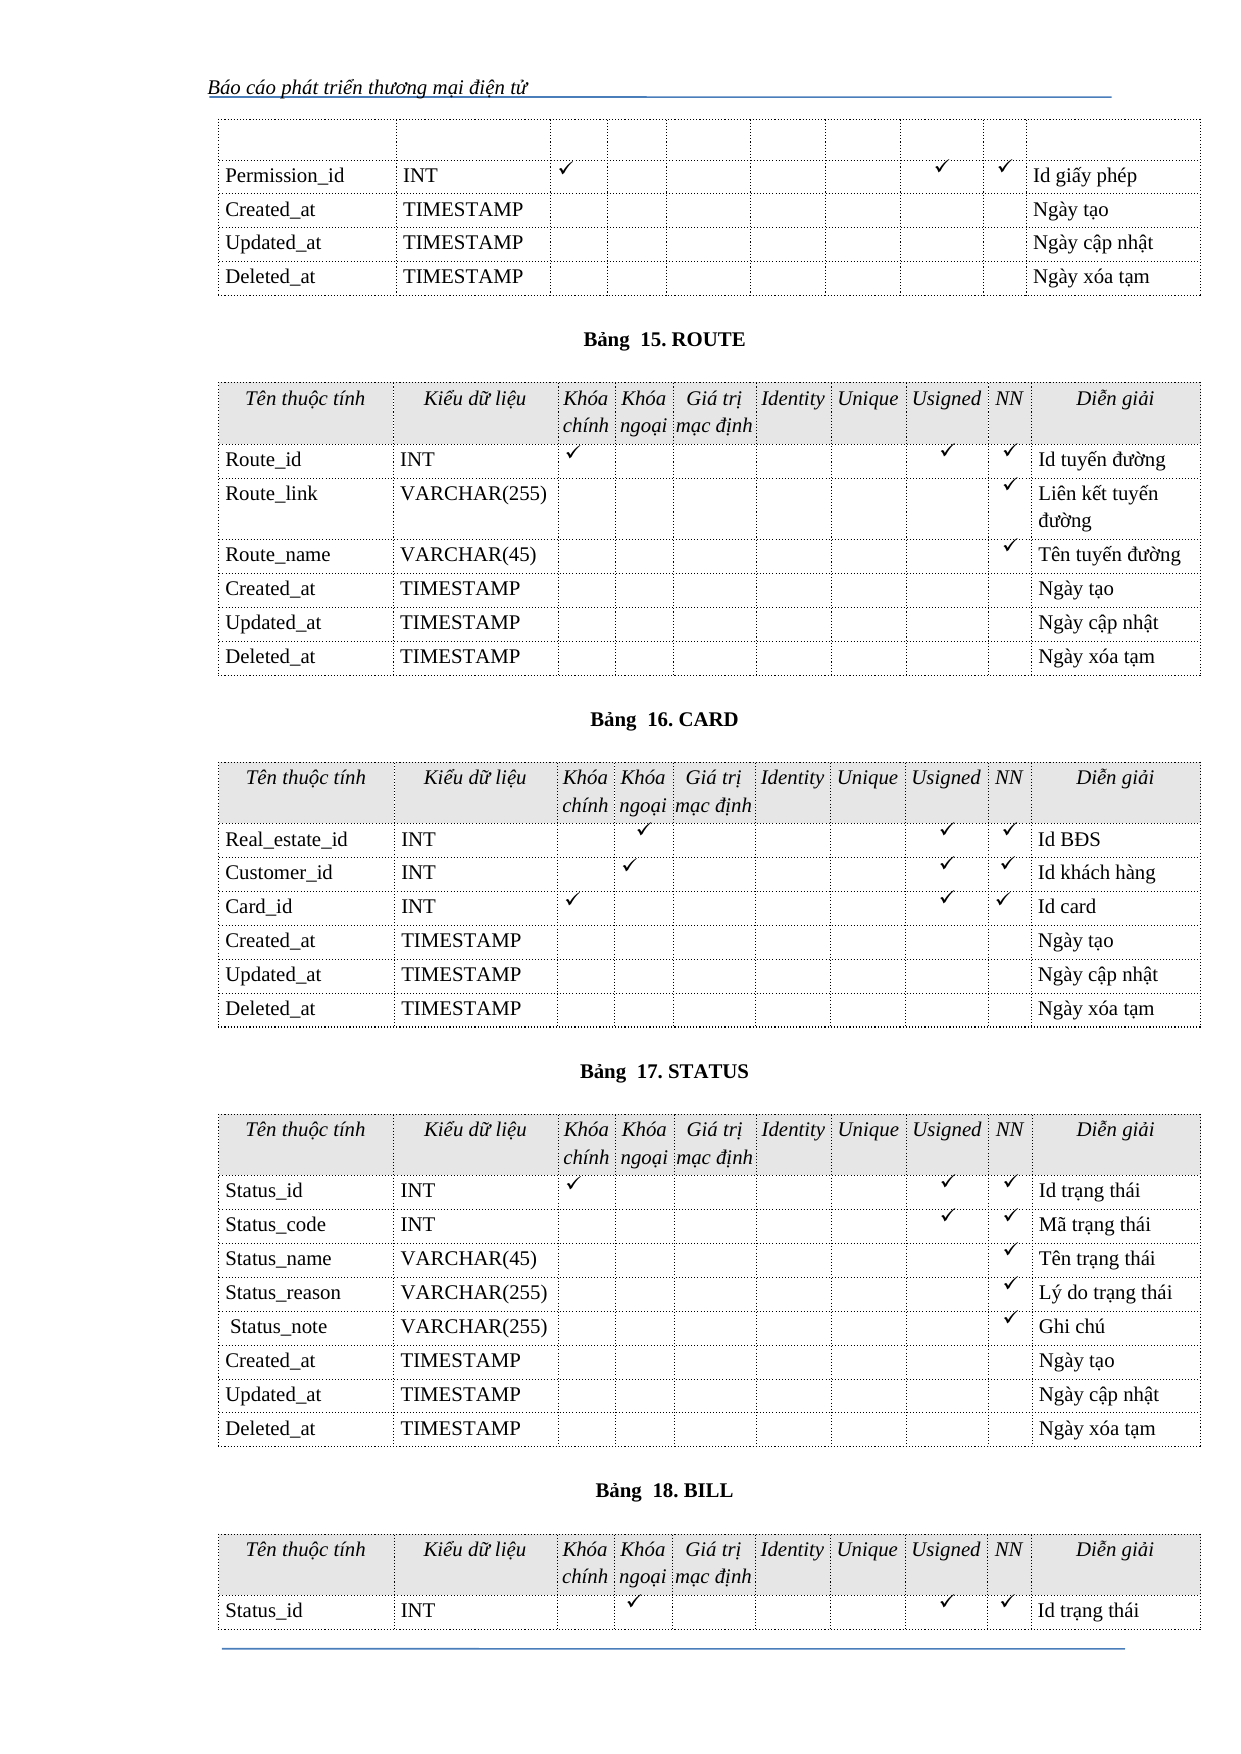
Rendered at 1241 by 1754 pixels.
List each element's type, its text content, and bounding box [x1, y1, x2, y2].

table_cell Created_at [219, 573, 393, 607]
table_cell [756, 444, 831, 478]
table_cell [616, 1243, 674, 1277]
table_cell [826, 119, 901, 159]
table_cell [559, 1412, 616, 1446]
table_cell [558, 857, 614, 891]
table_cell [907, 1175, 989, 1209]
table_cell [756, 1595, 831, 1629]
table_cell [608, 261, 666, 295]
table_header Unique [831, 382, 906, 444]
table_cell TIMESTAMP [396, 261, 551, 295]
table_header Giá trị mạc định [673, 1534, 756, 1595]
table_header Tên thuộc tính [219, 382, 393, 444]
table_cell [615, 573, 674, 607]
table_cell [756, 641, 831, 674]
table_cell [558, 478, 615, 539]
table_cell Ngày xóa tạm [1031, 993, 1201, 1026]
table_cell [757, 1311, 832, 1344]
table_cell [988, 891, 1031, 925]
table_header Kiểu dữ liệu [394, 382, 558, 444]
table_cell [989, 478, 1032, 539]
table_cell [831, 573, 906, 607]
table_cell [832, 1175, 907, 1209]
table_cell [674, 641, 756, 674]
table_cell [615, 444, 674, 478]
table_cell [674, 539, 756, 573]
table_cell [751, 119, 826, 159]
table_cell [751, 160, 826, 193]
table_cell [832, 1243, 907, 1277]
table_cell [559, 1379, 616, 1412]
table_cell [558, 573, 615, 607]
table_cell Updated_at [219, 959, 394, 993]
table_header Kiểu dữ liệu [395, 762, 558, 823]
table_cell [906, 539, 988, 573]
table_cell [831, 857, 906, 891]
table_header Usigned [906, 1534, 988, 1595]
table_cell [831, 1595, 906, 1629]
table_cell [551, 119, 608, 159]
table_cell Permission_id [219, 160, 396, 193]
table_cell [673, 925, 756, 959]
table_cell [615, 823, 673, 857]
table_cell TIMESTAMP [394, 573, 558, 607]
table_cell [989, 539, 1032, 573]
table_cell [988, 993, 1031, 1026]
table_cell [832, 1379, 907, 1412]
table_cell [674, 573, 756, 607]
table_header Usigned [906, 762, 988, 823]
table_cell Tên tuyến đường [1032, 539, 1201, 573]
table_cell [615, 641, 674, 674]
table_header NN [989, 1114, 1032, 1175]
table_header Tên thuộc tính [219, 1534, 394, 1595]
table_header Usigned [907, 1114, 989, 1175]
table_header Diễn giải [1031, 1534, 1201, 1595]
table_cell [674, 1175, 757, 1209]
table_cell INT [396, 160, 551, 193]
table_cell [751, 261, 826, 295]
table_cell [616, 1345, 674, 1378]
table_cell [989, 1311, 1032, 1344]
table_cell Id vai trò [1026, 119, 1201, 159]
table_cell [674, 478, 756, 539]
table_cell TIMESTAMP [394, 1379, 559, 1412]
table_cell [901, 261, 983, 295]
table_header Giá trị mạc định [673, 762, 756, 823]
table_cell [551, 227, 608, 261]
table_header Diễn giải [1032, 1114, 1201, 1175]
table_cell Tên trạng thái [1032, 1243, 1201, 1277]
table_cell VARCHAR(255) [394, 478, 558, 539]
table_cell [608, 193, 666, 227]
table_cell [989, 1345, 1032, 1378]
table_header Unique [831, 1534, 906, 1595]
table_cell VARCHAR(45) [394, 1243, 559, 1277]
table_cell [551, 261, 608, 295]
table_cell [756, 573, 831, 607]
table_header Khóa ngoại [615, 382, 674, 444]
table_cell Created_at [219, 925, 394, 959]
table_cell [906, 959, 988, 993]
table_cell [756, 478, 831, 539]
table_cell [673, 959, 756, 993]
table_cell Lý do trạng thái [1032, 1277, 1201, 1311]
table_cell Ngày cập nhật [1032, 607, 1201, 641]
table_cell [756, 993, 831, 1026]
table_cell [673, 823, 756, 857]
table_cell [988, 925, 1031, 959]
table_cell [616, 1175, 674, 1209]
table_cell [558, 823, 614, 857]
table_cell Ngày xóa tạm [1032, 1412, 1201, 1446]
table_header Khóa chính [558, 382, 615, 444]
table_cell Status_name [219, 1243, 394, 1277]
table_cell Id trạng thái [1032, 1175, 1201, 1209]
table_cell Deleted_at [219, 641, 393, 674]
table_header Identity [756, 382, 831, 444]
table_cell Created_at [219, 193, 396, 227]
table_cell [558, 607, 615, 641]
table_cell [757, 1209, 832, 1243]
table_cell [988, 857, 1031, 891]
table_cell [831, 539, 906, 573]
table_cell [666, 193, 751, 227]
table_cell [906, 641, 988, 674]
table_cell [666, 227, 751, 261]
table_cell [826, 227, 901, 261]
table_cell VARCHAR(255) [394, 1311, 559, 1344]
table_cell Created_at [219, 1345, 394, 1378]
table_cell [615, 857, 673, 891]
table_cell Customer_id [219, 857, 394, 891]
table_cell [559, 1175, 616, 1209]
table_cell [832, 1277, 907, 1311]
table_cell [826, 193, 901, 227]
table_cell [831, 444, 906, 478]
table_cell [616, 1277, 674, 1311]
table_header Khóa ngoại [614, 1534, 673, 1595]
table_cell INT [396, 119, 551, 159]
table_header Unique [831, 762, 906, 823]
table_cell Role_id [219, 119, 396, 159]
table_cell [559, 1345, 616, 1378]
table_cell [832, 1345, 907, 1378]
table_cell [616, 1379, 674, 1412]
table_cell [666, 160, 751, 193]
table_cell [751, 193, 826, 227]
table_cell [559, 1277, 616, 1311]
table_cell [756, 607, 831, 641]
table_cell [831, 478, 906, 539]
table_cell [756, 959, 831, 993]
table_cell Deleted_at [219, 261, 396, 295]
table_cell Ngày cập nhật [1026, 227, 1201, 261]
table_cell [673, 993, 756, 1026]
table_cell [615, 959, 673, 993]
table_cell Route_id [219, 444, 393, 478]
table_cell VARCHAR(45) [394, 539, 558, 573]
table_cell [615, 993, 673, 1026]
table_cell [558, 641, 615, 674]
table_cell [756, 823, 831, 857]
table_cell [907, 1412, 989, 1446]
table_cell Ghi chú [1032, 1311, 1201, 1344]
table_cell [558, 444, 615, 478]
table_cell [674, 1243, 757, 1277]
table_cell Mã trạng thái [1032, 1209, 1201, 1243]
table_cell [558, 959, 614, 993]
table_cell [989, 607, 1032, 641]
table_header Diễn giải [1032, 382, 1201, 444]
table_cell [608, 227, 666, 261]
table_cell [674, 1379, 757, 1412]
table_cell [757, 1175, 832, 1209]
table_cell [558, 539, 615, 573]
table_cell [901, 227, 983, 261]
table_header Khóa ngoại [616, 1114, 674, 1175]
table_cell Status_code [219, 1209, 394, 1243]
table_cell [989, 1412, 1032, 1446]
table_cell [756, 539, 831, 573]
table_cell Id card [1031, 891, 1201, 925]
table_cell Route_name [219, 539, 393, 573]
table_cell [757, 1412, 832, 1446]
table_cell INT [395, 891, 558, 925]
table_header Giá trị mạc định [674, 1114, 757, 1175]
table_cell [983, 160, 1026, 193]
table_cell VARCHAR(255) [394, 1277, 559, 1311]
table_cell INT [394, 1209, 559, 1243]
table_cell [907, 1345, 989, 1378]
table_cell TIMESTAMP [396, 193, 551, 227]
table_cell [559, 1209, 616, 1243]
table_cell [901, 119, 983, 159]
table_cell TIMESTAMP [394, 607, 558, 641]
table_cell [831, 925, 906, 959]
table_cell [673, 1595, 756, 1629]
table_header Identity [756, 1534, 831, 1595]
table_cell [989, 1379, 1032, 1412]
table_cell [616, 1209, 674, 1243]
table_cell [907, 1379, 989, 1412]
table_cell Real_estate_id [219, 823, 394, 857]
table_cell INT [395, 857, 558, 891]
table_cell [559, 1243, 616, 1277]
table_cell [906, 1595, 988, 1629]
table_cell [674, 607, 756, 641]
table_cell [989, 444, 1032, 478]
table_cell Ngày tạo [1032, 1345, 1201, 1378]
table_cell Updated_at [219, 227, 396, 261]
table_cell Ngày tạo [1026, 193, 1201, 227]
table_cell Ngày tạo [1032, 573, 1201, 607]
table_cell TIMESTAMP [394, 1345, 559, 1378]
table_cell Deleted_at [219, 1412, 394, 1446]
table_cell [608, 160, 666, 193]
table_cell [757, 1277, 832, 1311]
table_cell [988, 823, 1031, 857]
table_cell [666, 261, 751, 295]
table_cell [901, 160, 983, 193]
table_header NN [988, 762, 1031, 823]
table_cell [831, 891, 906, 925]
table_cell [988, 959, 1031, 993]
table_cell INT [395, 823, 558, 857]
table_cell [983, 261, 1026, 295]
table_cell Ngày cập nhật [1032, 1379, 1201, 1412]
table_cell [989, 1209, 1032, 1243]
table_cell TIMESTAMP [395, 959, 558, 993]
table_cell [551, 193, 608, 227]
table_cell Id giấy phép [1026, 160, 1201, 193]
table_cell INT [394, 1175, 559, 1209]
table_cell [673, 891, 756, 925]
table_cell [906, 857, 988, 891]
table_cell [826, 160, 901, 193]
table_cell [666, 119, 751, 159]
table_cell [989, 573, 1032, 607]
table_cell [826, 261, 901, 295]
table_header Identity [756, 762, 831, 823]
table_cell [906, 478, 988, 539]
table_cell [901, 193, 983, 227]
table_cell TIMESTAMP [394, 1412, 559, 1446]
table_cell Ngày cập nhật [1031, 959, 1201, 993]
table_cell [674, 444, 756, 478]
table_cell [906, 891, 988, 925]
table_cell [615, 891, 673, 925]
table_header Identity [757, 1114, 832, 1175]
table_cell [983, 119, 1026, 159]
table_cell Status_id [219, 1175, 394, 1209]
table_cell Ngày xóa tạm [1026, 261, 1201, 295]
table_cell INT [394, 1595, 557, 1629]
table_cell [831, 993, 906, 1026]
table_cell [558, 993, 614, 1026]
table_cell [557, 1595, 614, 1629]
table_cell Id trạng thái [1031, 1595, 1201, 1629]
table_cell Ngày xóa tạm [1032, 641, 1201, 674]
table_cell [615, 539, 674, 573]
table_cell TIMESTAMP [396, 227, 551, 261]
table_header Unique [832, 1114, 907, 1175]
table_cell [831, 823, 906, 857]
table_cell [615, 607, 674, 641]
table_header NN [988, 1534, 1031, 1595]
table_cell Status_id [219, 1595, 394, 1629]
table_header Tên thuộc tính [219, 762, 394, 823]
table_cell Card_id [219, 891, 394, 925]
table_cell [989, 1243, 1032, 1277]
table_cell Id tuyến đường [1032, 444, 1201, 478]
table_cell [907, 1209, 989, 1243]
table_cell [674, 1412, 757, 1446]
table_header Kiểu dữ liệu [394, 1534, 557, 1595]
table_cell [906, 993, 988, 1026]
table_cell Id khách hàng [1031, 857, 1201, 891]
table_cell [989, 1175, 1032, 1209]
table_cell [615, 925, 673, 959]
table_cell Status_note [219, 1311, 394, 1344]
table_cell Deleted_at [219, 993, 394, 1026]
table_cell [831, 641, 906, 674]
table_cell [831, 959, 906, 993]
table_cell [674, 1345, 757, 1378]
table_cell [558, 925, 614, 959]
table_header Khóa ngoại [615, 762, 673, 823]
table_cell TIMESTAMP [394, 641, 558, 674]
table_cell [558, 891, 614, 925]
table_cell [832, 1311, 907, 1344]
table_cell [674, 1209, 757, 1243]
table_cell [906, 444, 988, 478]
table_cell [751, 227, 826, 261]
table_cell Route_link [219, 478, 393, 539]
table_cell [757, 1345, 832, 1378]
table_cell [614, 1595, 673, 1629]
table_cell [757, 1243, 832, 1277]
table_cell [674, 1277, 757, 1311]
table_cell [673, 857, 756, 891]
table_cell Status_reason [219, 1277, 394, 1311]
table_header NN [989, 382, 1032, 444]
table_header Khóa chính [558, 762, 614, 823]
table_cell [907, 1277, 989, 1311]
table_cell Id BĐS [1031, 823, 1201, 857]
table_cell [674, 1311, 757, 1344]
table_cell [551, 160, 608, 193]
table_header Diễn giải [1031, 762, 1201, 823]
table_cell [906, 607, 988, 641]
table_header Kiểu dữ liệu [394, 1114, 559, 1175]
table_header Khóa chính [559, 1114, 616, 1175]
table_cell [608, 119, 666, 159]
table_cell [988, 1595, 1031, 1629]
table_cell [615, 478, 674, 539]
table_cell [559, 1311, 616, 1344]
table_header Giá trị mạc định [674, 382, 756, 444]
table_header Khóa chính [557, 1534, 614, 1595]
table_cell [756, 857, 831, 891]
table_cell [989, 1277, 1032, 1311]
table_cell [756, 891, 831, 925]
table_cell [983, 227, 1026, 261]
table_cell [756, 925, 831, 959]
table_cell [616, 1311, 674, 1344]
table_cell [983, 193, 1026, 227]
table_cell [616, 1412, 674, 1446]
table_header Usigned [906, 382, 988, 444]
table_header Tên thuộc tính [219, 1114, 394, 1175]
table_cell [907, 1243, 989, 1277]
table_cell [832, 1209, 907, 1243]
table_cell Updated_at [219, 1379, 394, 1412]
table_cell [907, 1311, 989, 1344]
table_cell TIMESTAMP [395, 993, 558, 1026]
table_cell INT [394, 444, 558, 478]
table_cell Updated_at [219, 607, 393, 641]
table_cell TIMESTAMP [395, 925, 558, 959]
table_cell [906, 573, 988, 607]
table_cell [831, 607, 906, 641]
table_cell [989, 641, 1032, 674]
table_cell [757, 1379, 832, 1412]
table_cell [906, 823, 988, 857]
table_cell Liên kết tuyến đường [1032, 478, 1201, 539]
table_cell Ngày tạo [1031, 925, 1201, 959]
table_cell [906, 925, 988, 959]
table_cell [832, 1412, 907, 1446]
